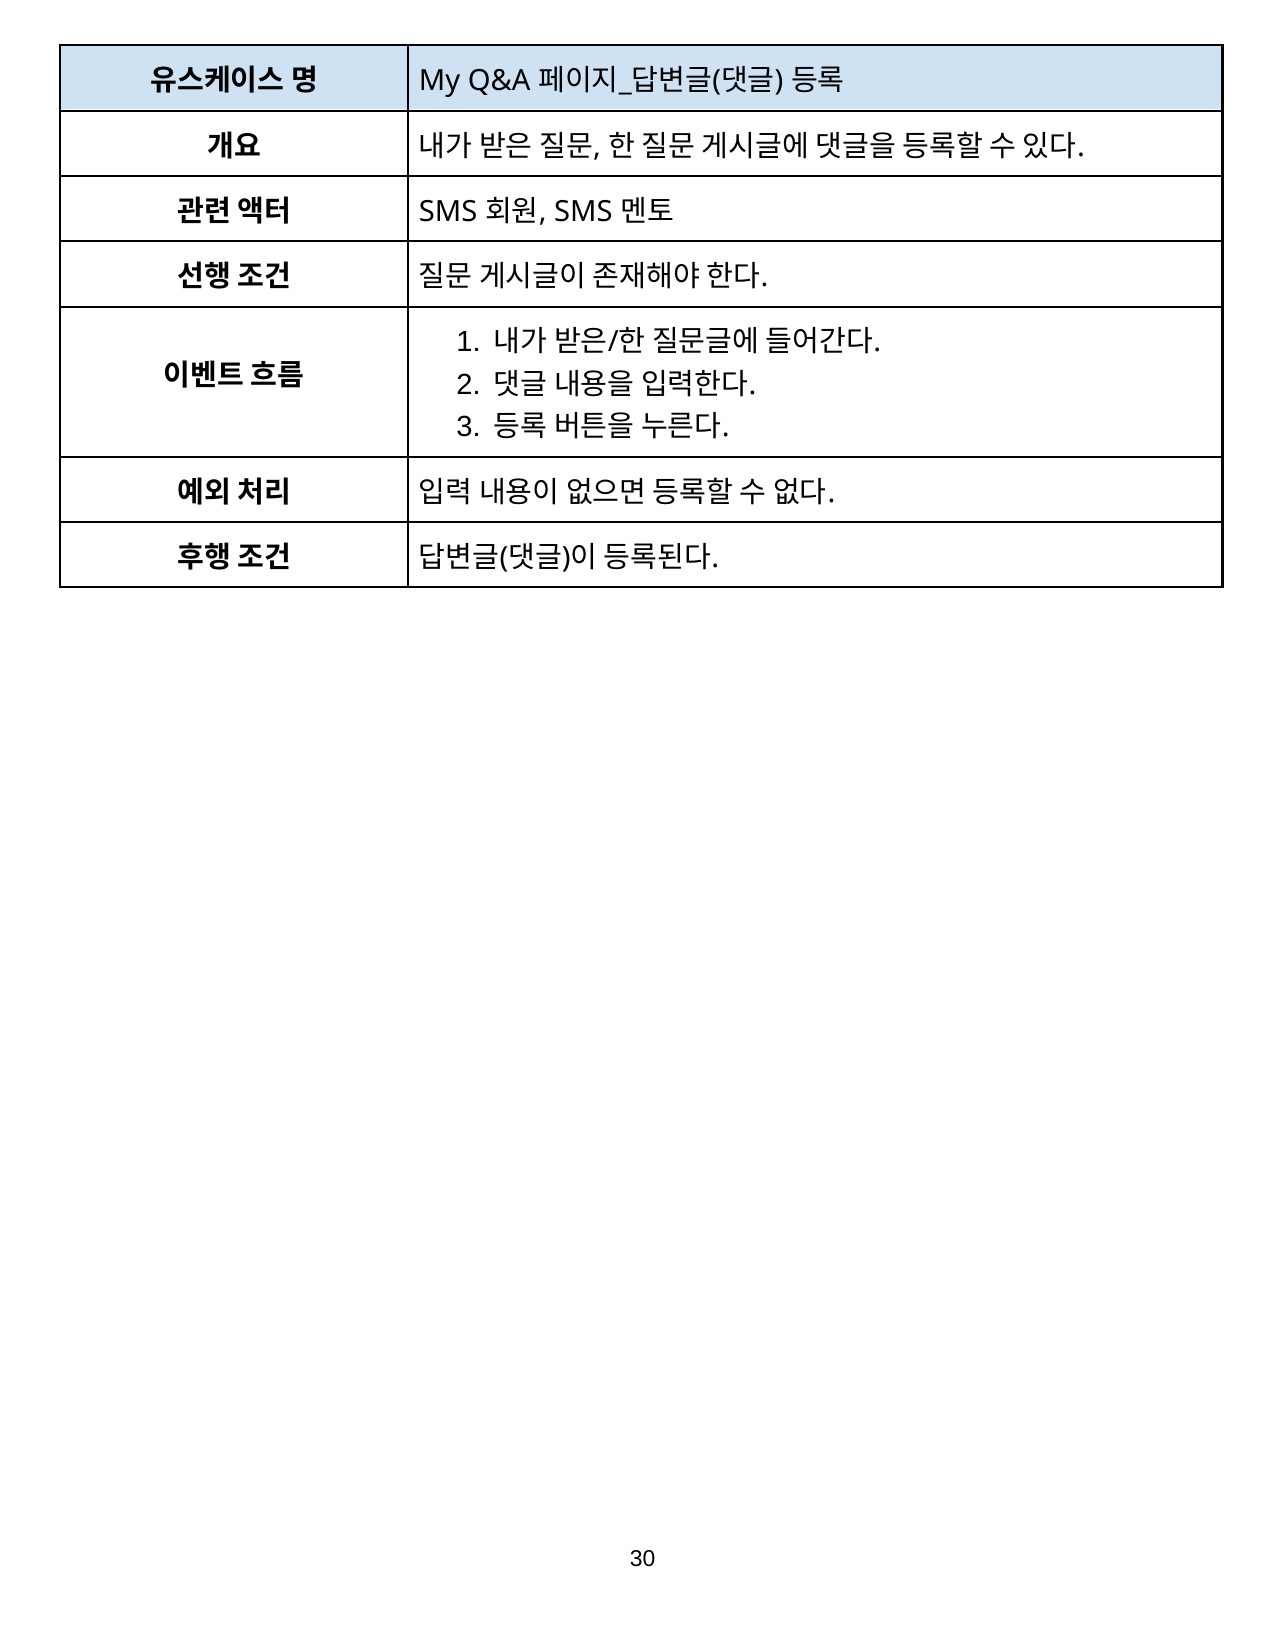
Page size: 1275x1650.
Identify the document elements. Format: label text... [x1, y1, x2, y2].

table_cell 선행 조건 [61, 242, 407, 306]
table_cell 후행 조건 [61, 523, 407, 586]
table_cell 관련 액터 [61, 177, 407, 240]
table_cell 예외 처리 [61, 458, 407, 521]
table_cell 입력 내용이 없으면 등록할 수 없다. [409, 458, 1221, 521]
table_cell SMS 회원, SMS 멘토 [409, 177, 1221, 240]
table_cell 답변글(댓글)이 등록된다. [409, 523, 1221, 586]
table_cell 내가 받은/한 질문글에 들어간다. 댓글 내용을 입력한다. 등록 버튼을 누른다. [409, 308, 1221, 456]
table_header My Q&A 페이지_답변글(댓글) 등록 [409, 46, 1221, 109]
table_header 유스케이스 명 [61, 46, 407, 109]
table_cell 내가 받은 질문, 한 질문 게시글에 댓글을 등록할 수 있다. [409, 112, 1221, 175]
table_cell 질문 게시글이 존재해야 한다. [409, 242, 1221, 306]
table_cell 개요 [61, 112, 407, 175]
table_cell 이벤트 흐름 [61, 308, 407, 456]
